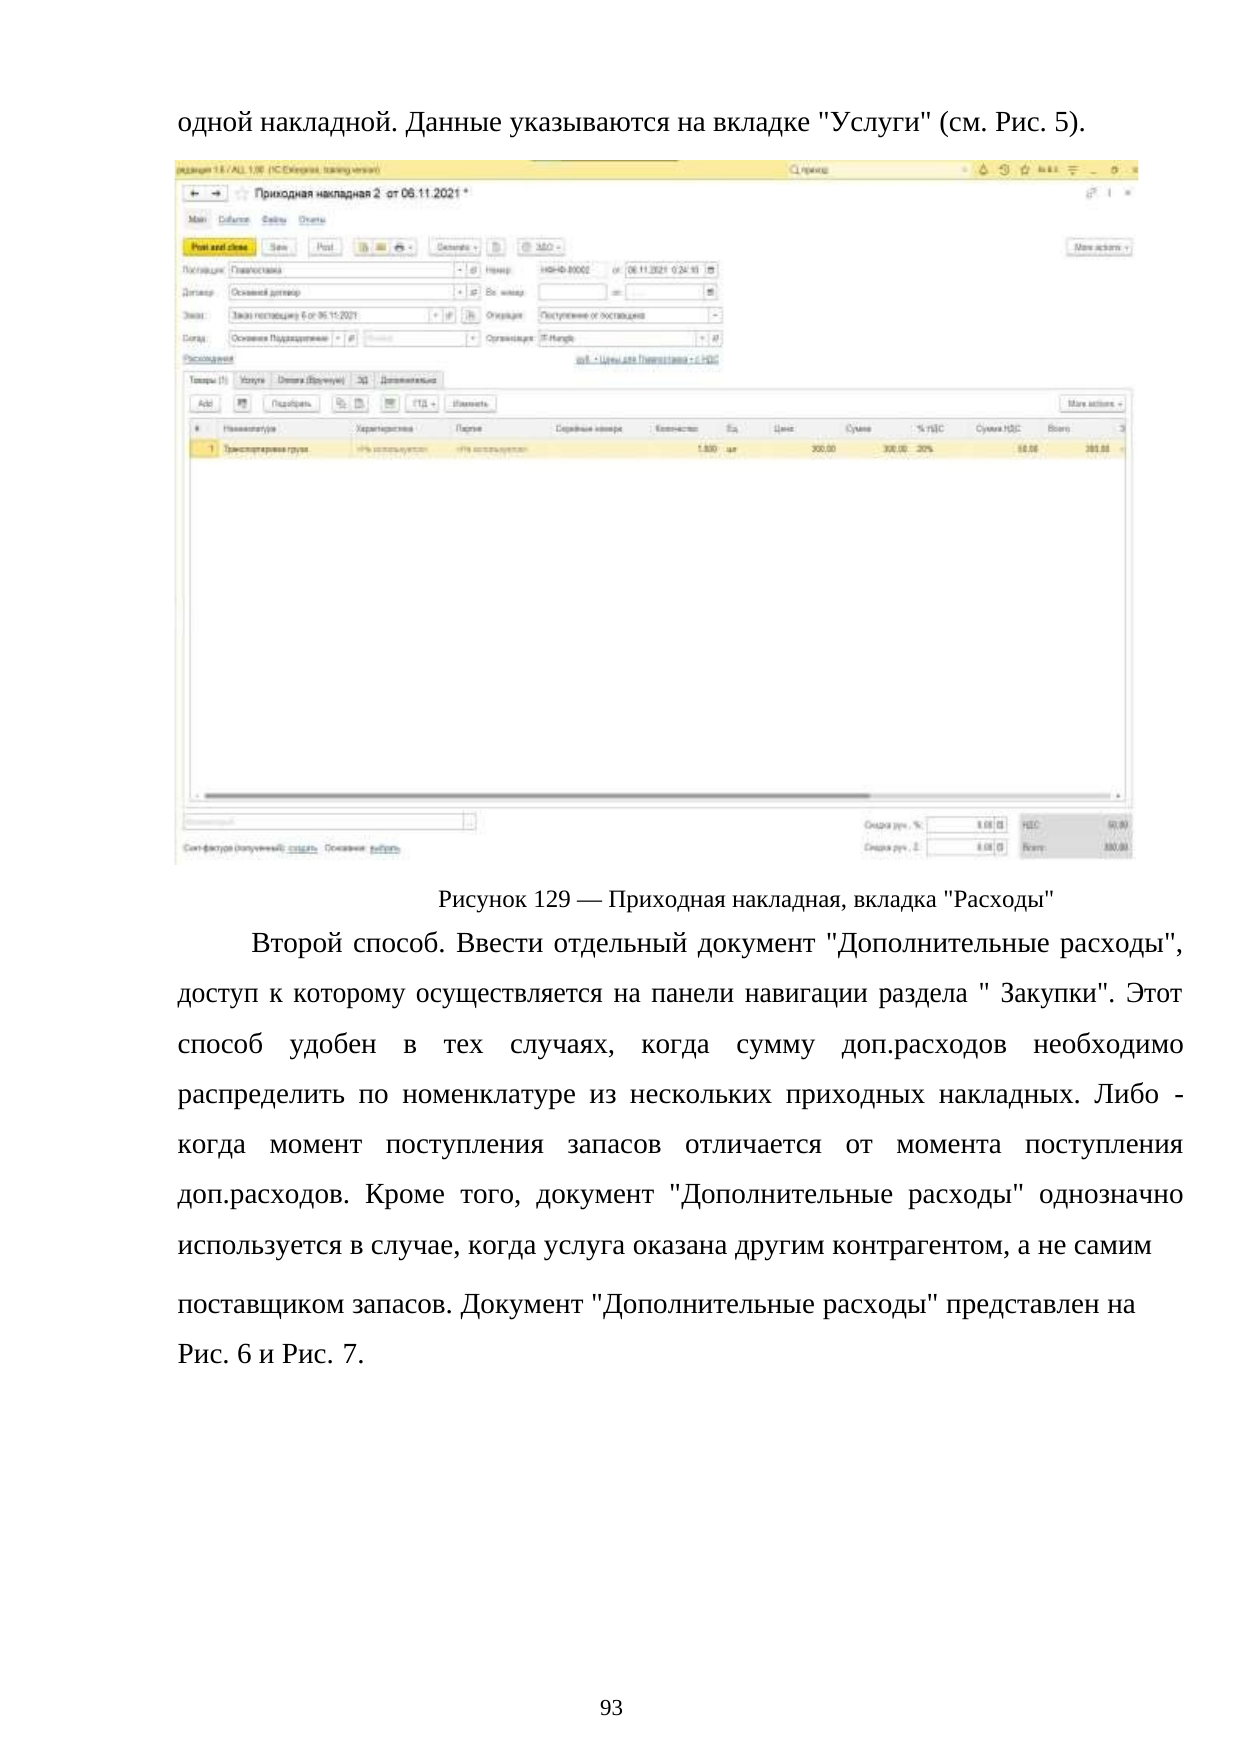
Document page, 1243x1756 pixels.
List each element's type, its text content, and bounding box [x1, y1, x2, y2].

text поставщиком запасов. Документ "Дополнительные расходы" представлен на Рис. 6 и Рис. 7. [177, 1286, 1137, 1370]
text Второй способ. Ввести отдельный документ "Дополнительные расходы", доступ к которому осуществляется на панели навигации раздела " Закупки". Этот способ удобен в тех случаях, когда сумму доп.расходов необходимо распределить по номенклатуре из нескольких приходных накладных. Либо - когда момент поступления запасов отличается от момента поступления доп.расходов. Кроме того, документ "Дополнительные расходы" однозначно используется в случае, когда услуга оказана другим контрагентом, а не самим [177, 925, 1184, 1261]
text Рисунок 129 — Приходная накладная, вкладка "Расходы" [438, 175, 1205, 913]
text одной накладной. Данные указываются на вкладке "Услуги" (см. Рис. 5). [177, 104, 1205, 138]
picture [174, 160, 1139, 865]
